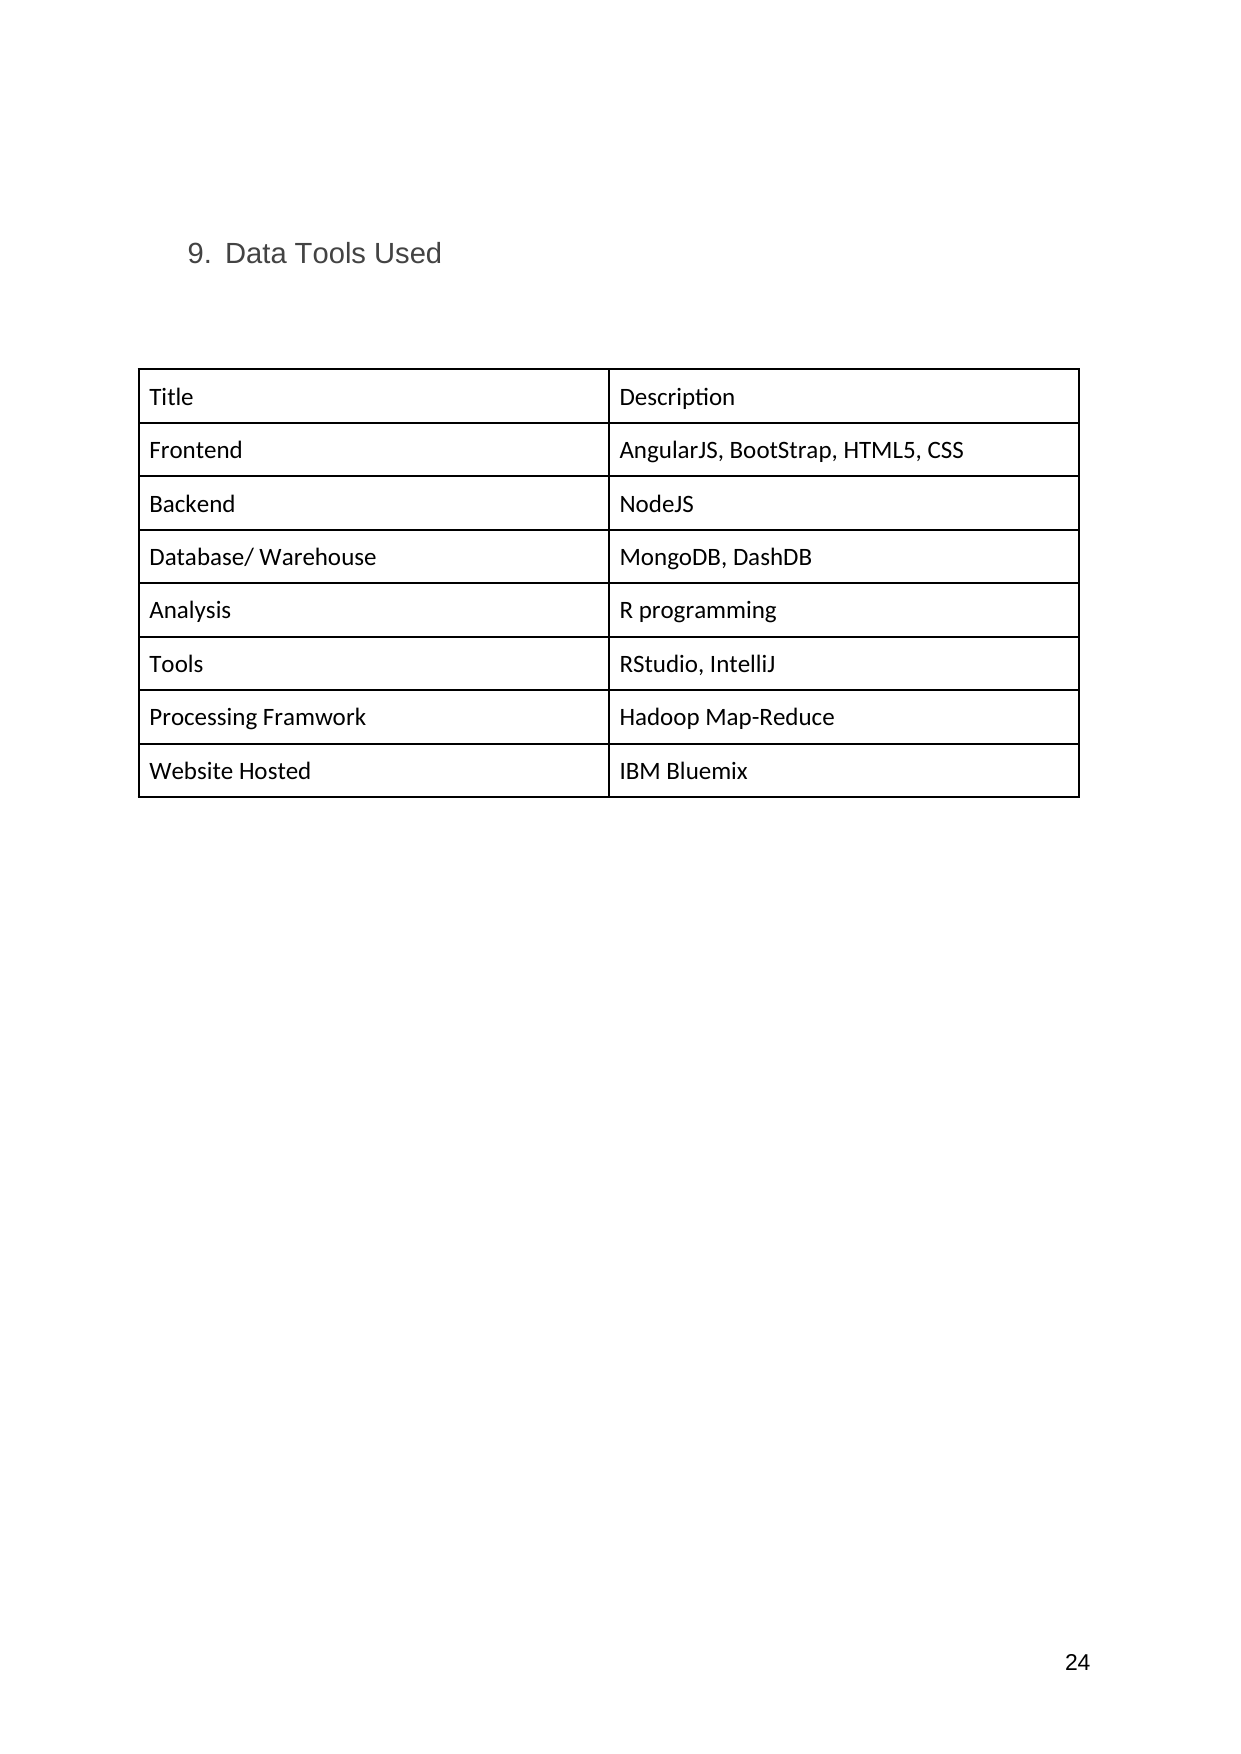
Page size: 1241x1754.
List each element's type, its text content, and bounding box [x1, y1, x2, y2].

table_cell MongoDB, DashDB [610, 531, 1078, 582]
table_cell Database/ Warehouse [140, 531, 608, 582]
table_cell Processing Framwork [140, 691, 608, 742]
table_cell IBM Bluemix [610, 745, 1078, 796]
table_cell R programming [610, 584, 1078, 636]
table_cell Frontend [140, 424, 608, 475]
table_cell Tools [140, 638, 608, 689]
subtitle Data Tools Used [187, 236, 1090, 269]
table_cell Hadoop Map-Reduce [610, 691, 1078, 742]
table_cell Backend [140, 477, 608, 529]
table_cell RStudio, IntelliJ [610, 638, 1078, 689]
table_header Title [140, 370, 608, 422]
table_cell Analysis [140, 584, 608, 636]
table_cell Website Hosted [140, 745, 608, 796]
table_cell AngularJS, BootStrap, HTML5, CSS [610, 424, 1078, 475]
table_header Description [610, 370, 1078, 422]
table_cell NodeJS [610, 477, 1078, 529]
